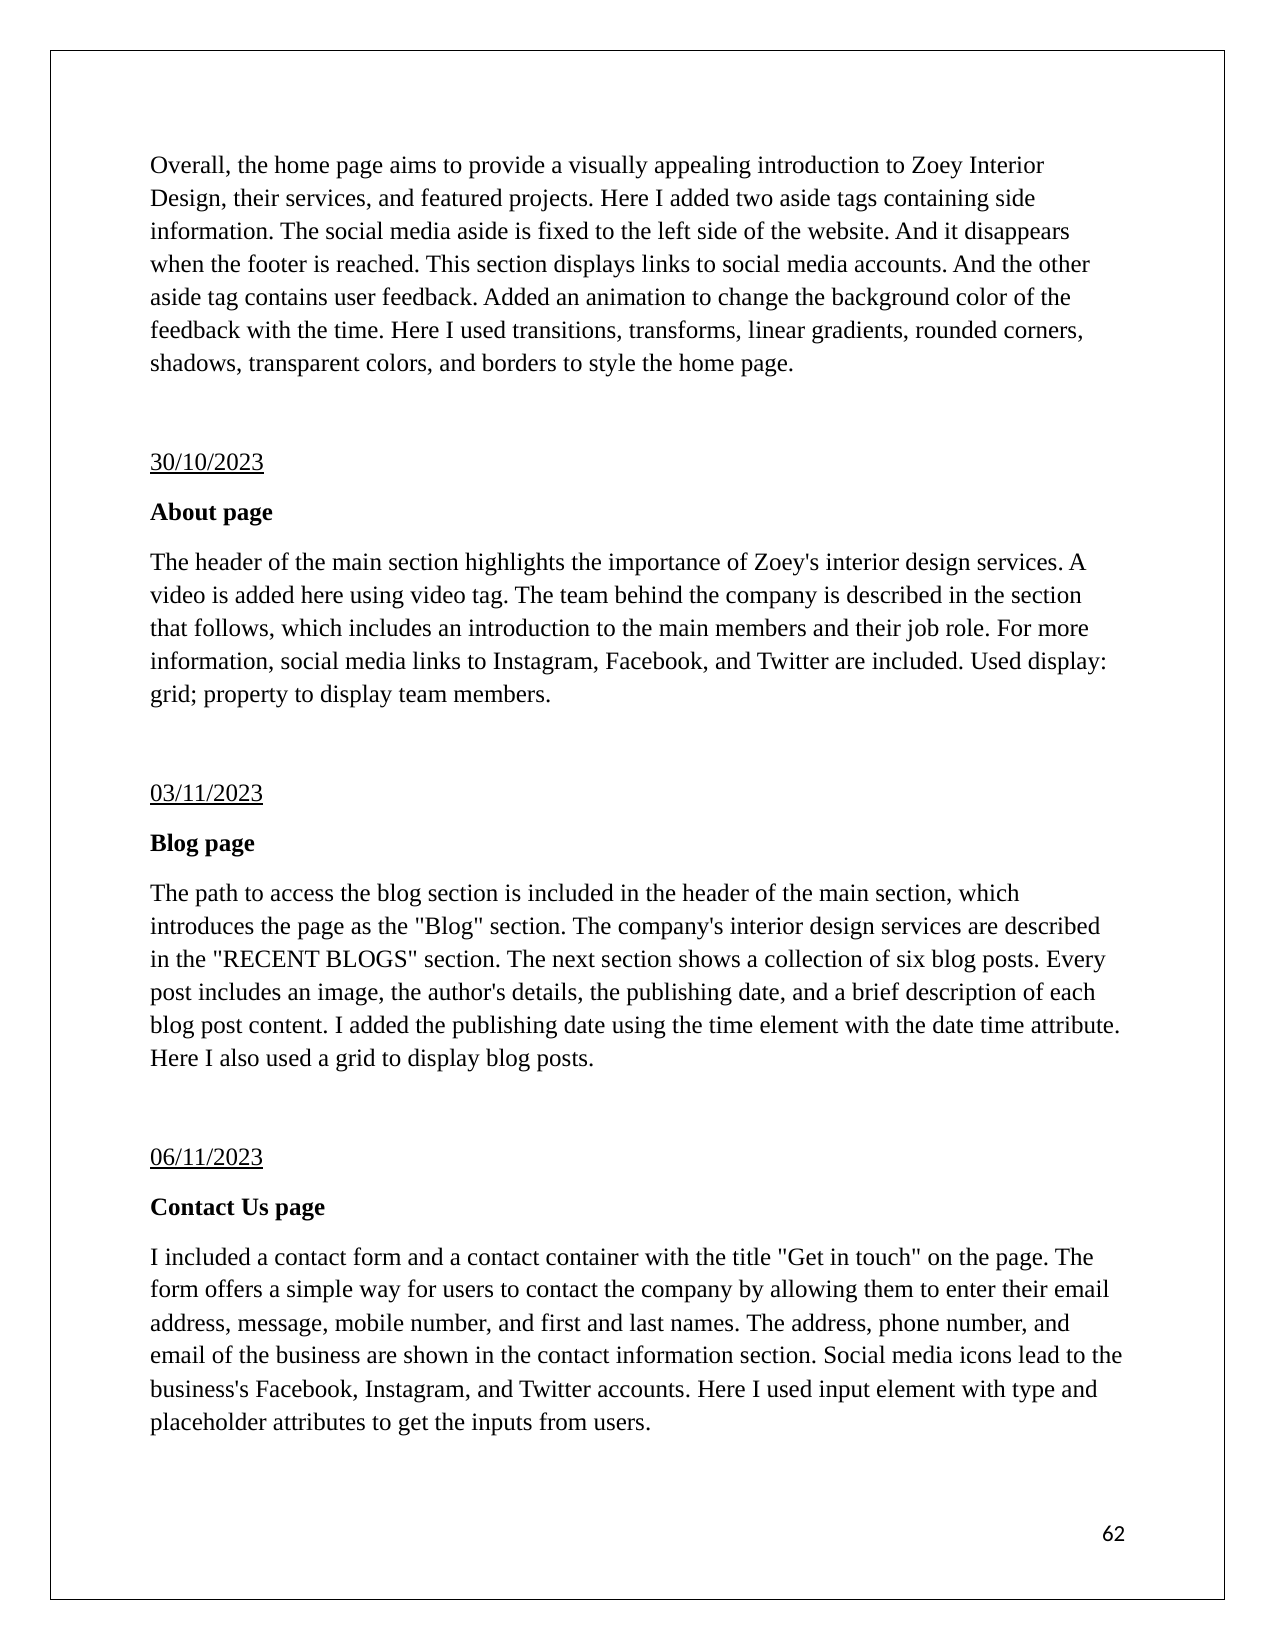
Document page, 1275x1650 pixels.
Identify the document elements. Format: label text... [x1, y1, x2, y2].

text 06/11/2023 [150, 1142, 1125, 1171]
text The header of the main section highlights the importance of Zoey's interior design services. A video is added here using video tag. The team behind the company is described in the section that follows, which includes an introduction to the main members and their job role. For more information, social media links to Instagram, Facebook, and Twitter are included. Used display: grid; property to display team members. [150, 547, 1125, 708]
text Contact Us page [150, 1192, 1125, 1221]
text The path to access the blog section is included in the header of the main section, which introduces the page as the "Blog" section. The company's interior design services are described in the "RECENT BLOGS" section. The next section shows a collection of six blog posts. Every post includes an image, the author's details, the publishing date, and a brief description of each blog post content. I added the publishing date using the time element with the date time attribute. Here I also used a grid to display blog posts. [150, 878, 1125, 1072]
text 30/10/2023 [150, 447, 1125, 476]
text About page [150, 497, 1125, 526]
text 03/11/2023 [150, 778, 1125, 807]
text Overall, the home page aims to provide a visually appealing introduction to Zoey Interior Design, their services, and featured projects. Here I added two aside tags containing side information. The social media aside is fixed to the left side of the website. And it disappears when the footer is reached. This section displays links to social media accounts. And the other aside tag contains user feedback. Added an animation to change the background color of the feedback with the time. Here I used transitions, transforms, linear gradients, rounded corners, shadows, transparent colors, and borders to style the home page. [150, 150, 1125, 377]
text I included a contact form and a contact container with the title "Get in touch" on the page. The form offers a simple way for users to contact the company by allowing them to enter their email address, message, mobile number, and first and last names. The address, phone number, and email of the business are shown in the contact information section. Social media icons lead to the business's Facebook, Instagram, and Twitter accounts. Here I used input element with type and placeholder attributes to get the inputs from users. [150, 1242, 1125, 1435]
text Blog page [150, 828, 1125, 857]
